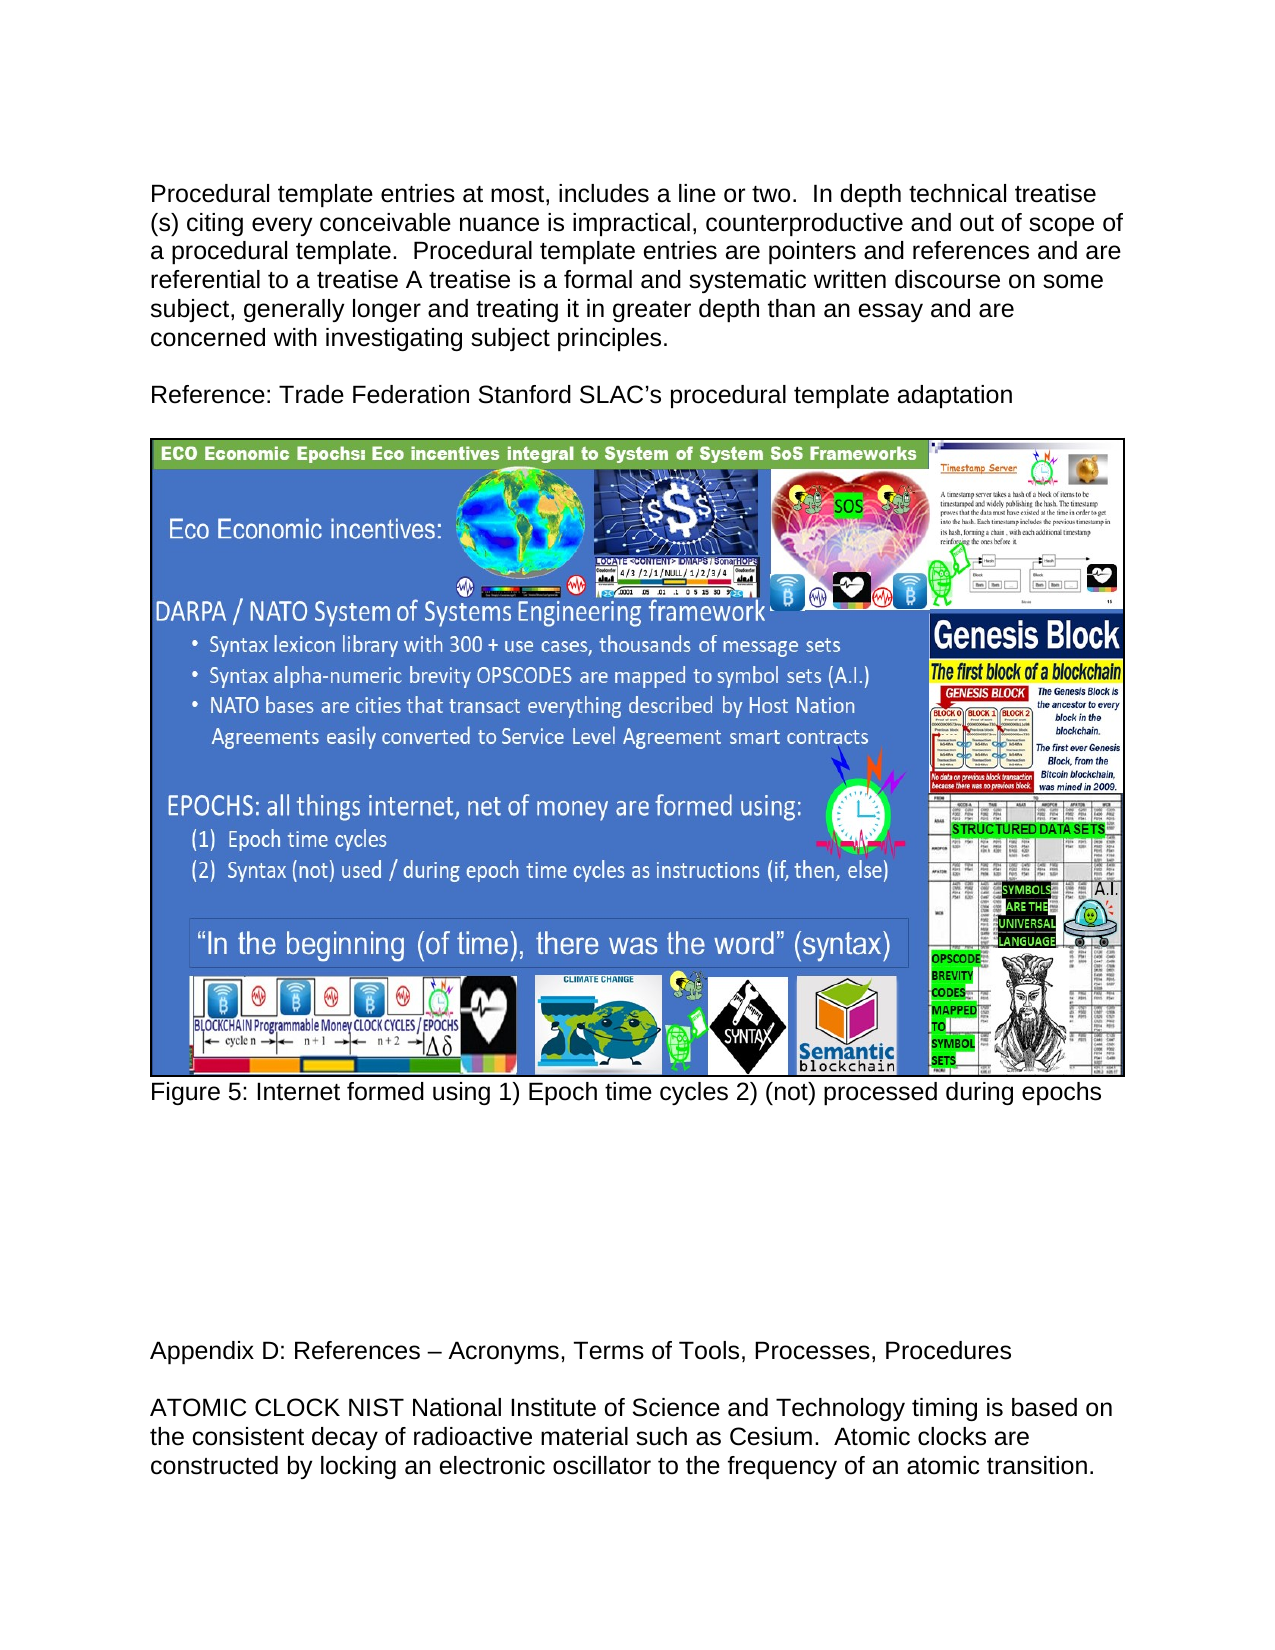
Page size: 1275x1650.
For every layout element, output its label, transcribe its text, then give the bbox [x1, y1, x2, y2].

text Procedural template entries at most, includes a line or two. In depth technical treatise (s) citing every conceivable nuance is impractical, counterproductive and out of scope of a procedural template. Procedural template entries are pointers and references and are referential to a treatise A treatise is a formal and systematic written discourse on some subject, generally longer and treating it in greater depth than an essay and are concerned with investigating subject principles. [150, 179, 1125, 351]
text Figure 5: Internet formed using 1) Epoch time cycles 2) (not) processed during epochs [150, 1077, 1125, 1106]
text Reference: Trade Federation Stanford SLAC’s procedural template adaptation [150, 380, 1125, 409]
picture [152, 440, 1123, 1075]
text Appendix D: References – Acronyms, Terms of Tools, Processes, Procedures [150, 1336, 1125, 1364]
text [150, 1393, 1125, 1479]
